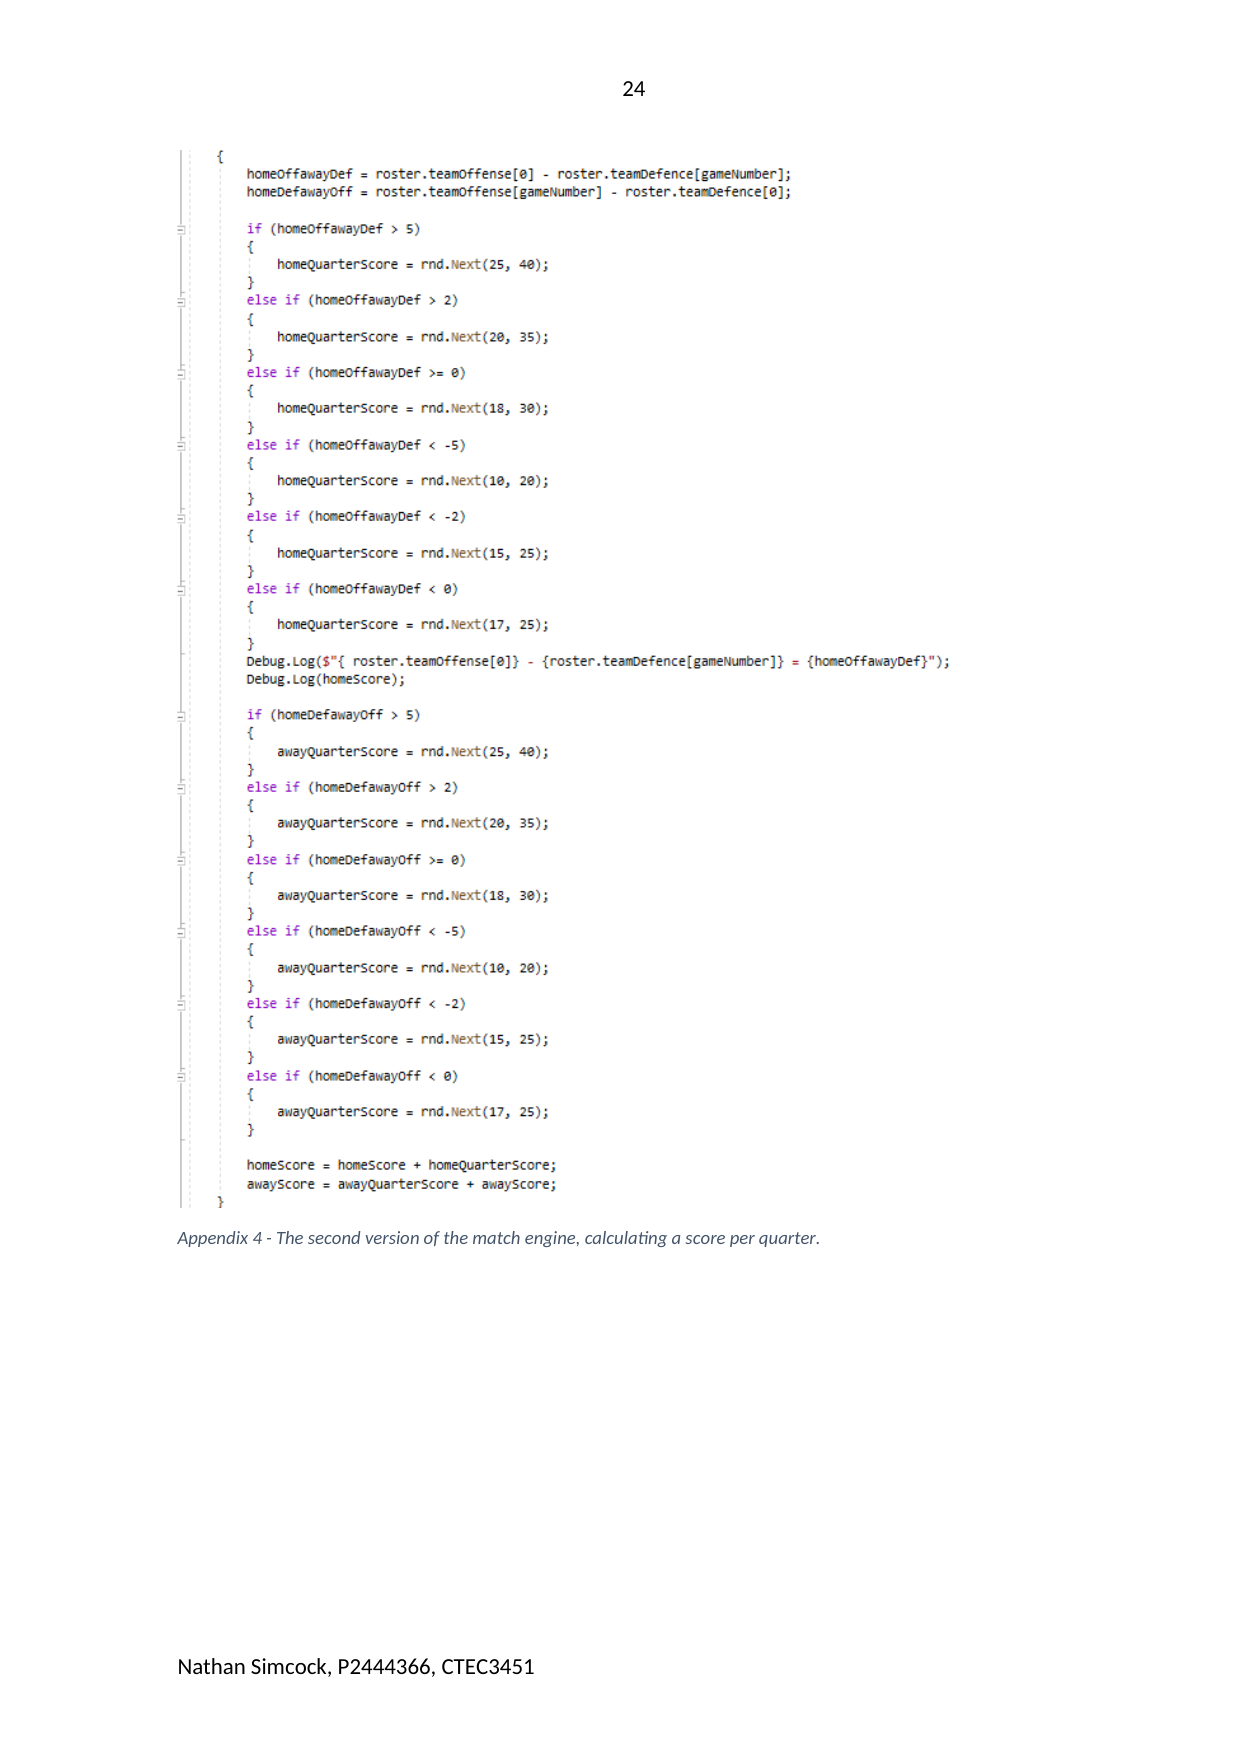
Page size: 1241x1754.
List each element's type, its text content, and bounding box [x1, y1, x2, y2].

picture [177, 150, 996, 1208]
